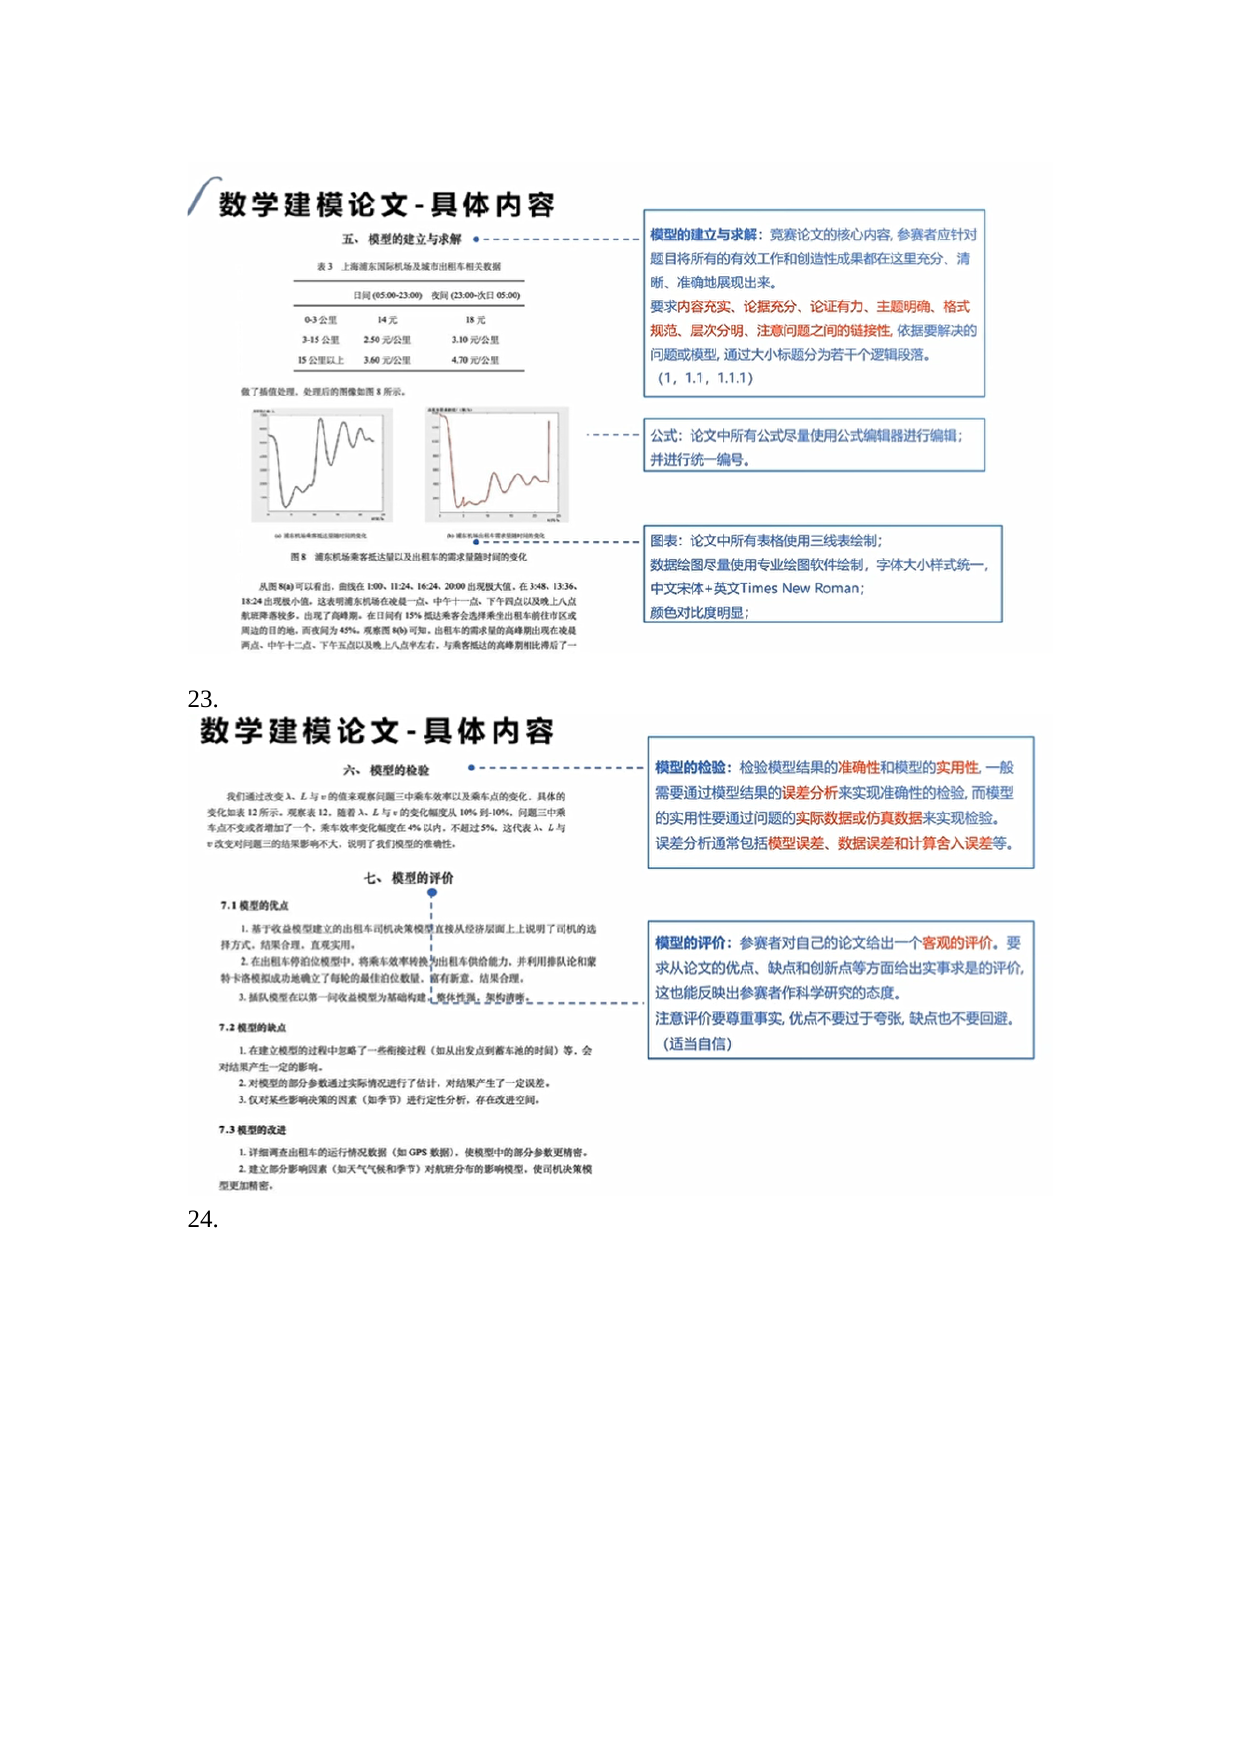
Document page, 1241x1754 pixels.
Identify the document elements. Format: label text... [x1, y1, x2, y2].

picture [187, 714, 1053, 1196]
picture [187, 162, 1053, 654]
text 24. [187, 1196, 1053, 1234]
text 23. [187, 682, 1053, 714]
